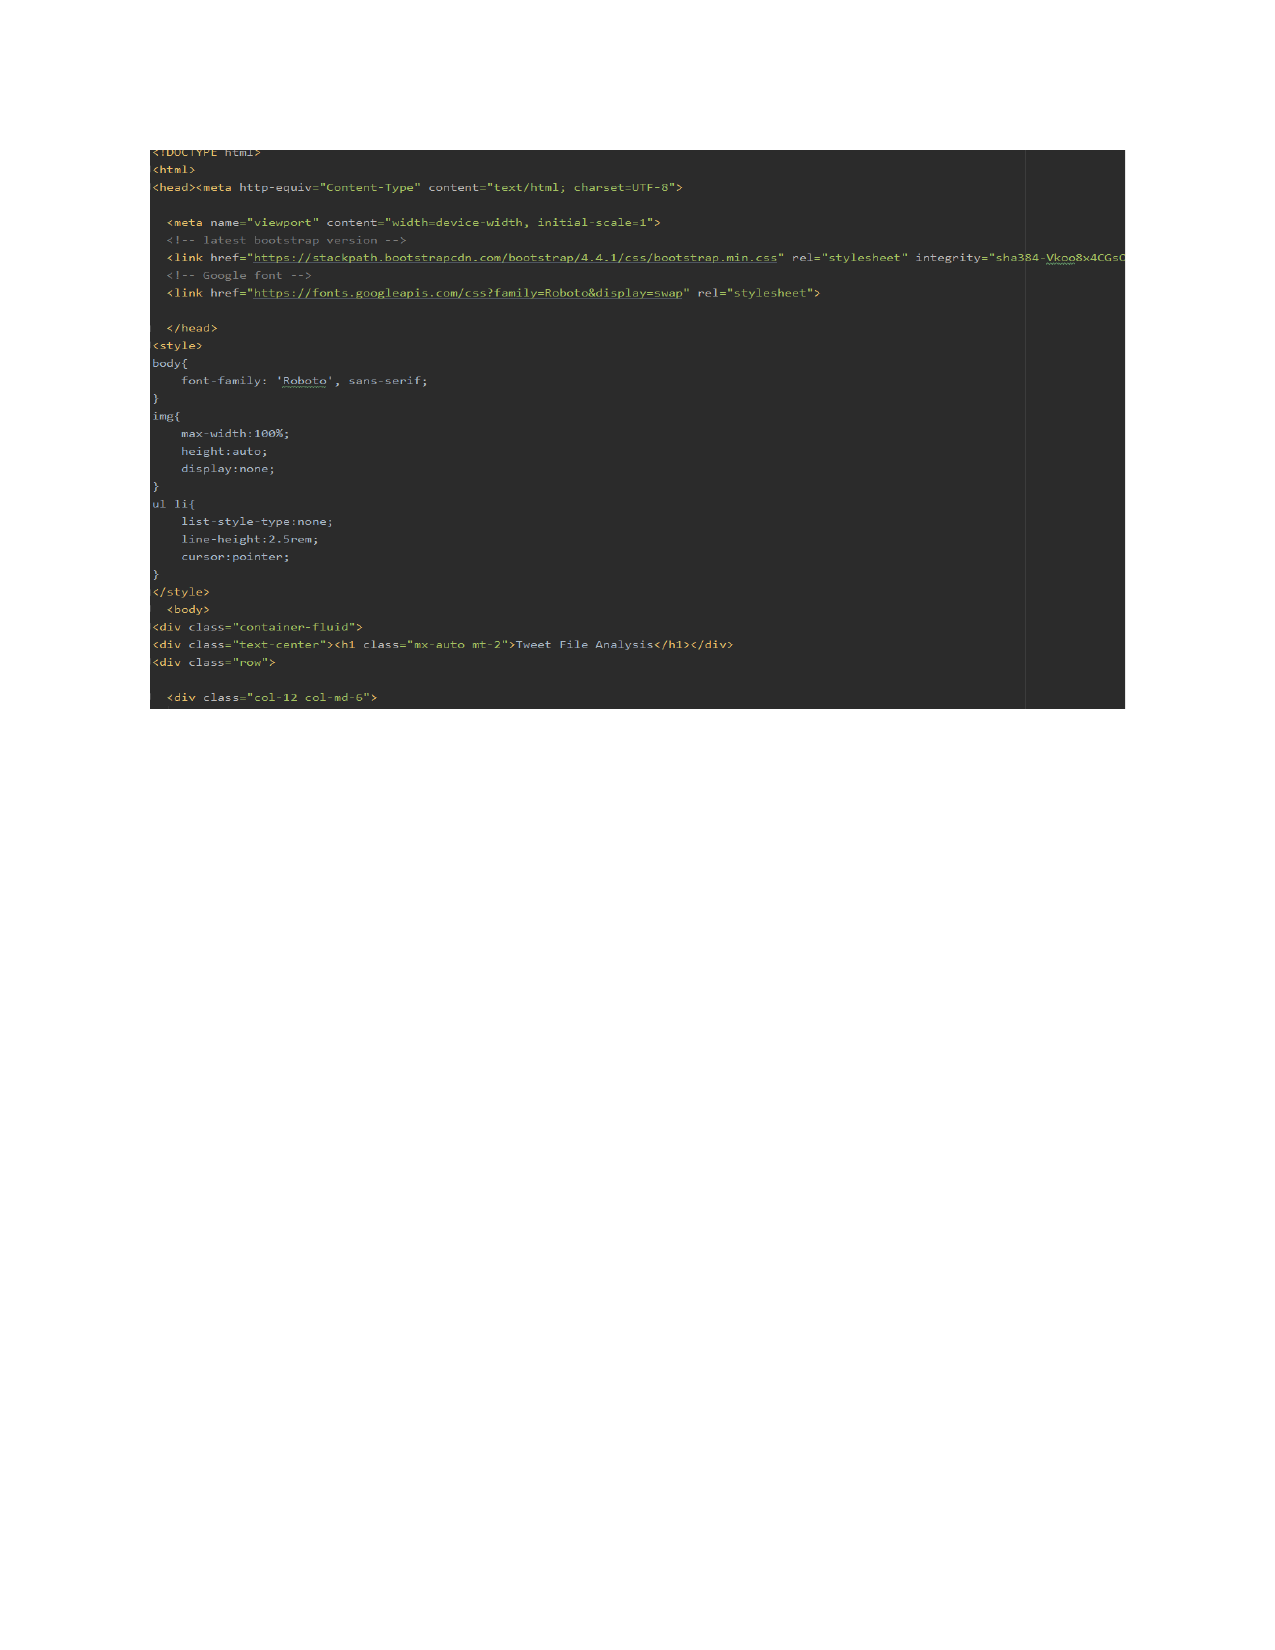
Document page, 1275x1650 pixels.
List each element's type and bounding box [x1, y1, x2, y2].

picture [150, 150, 1125, 709]
